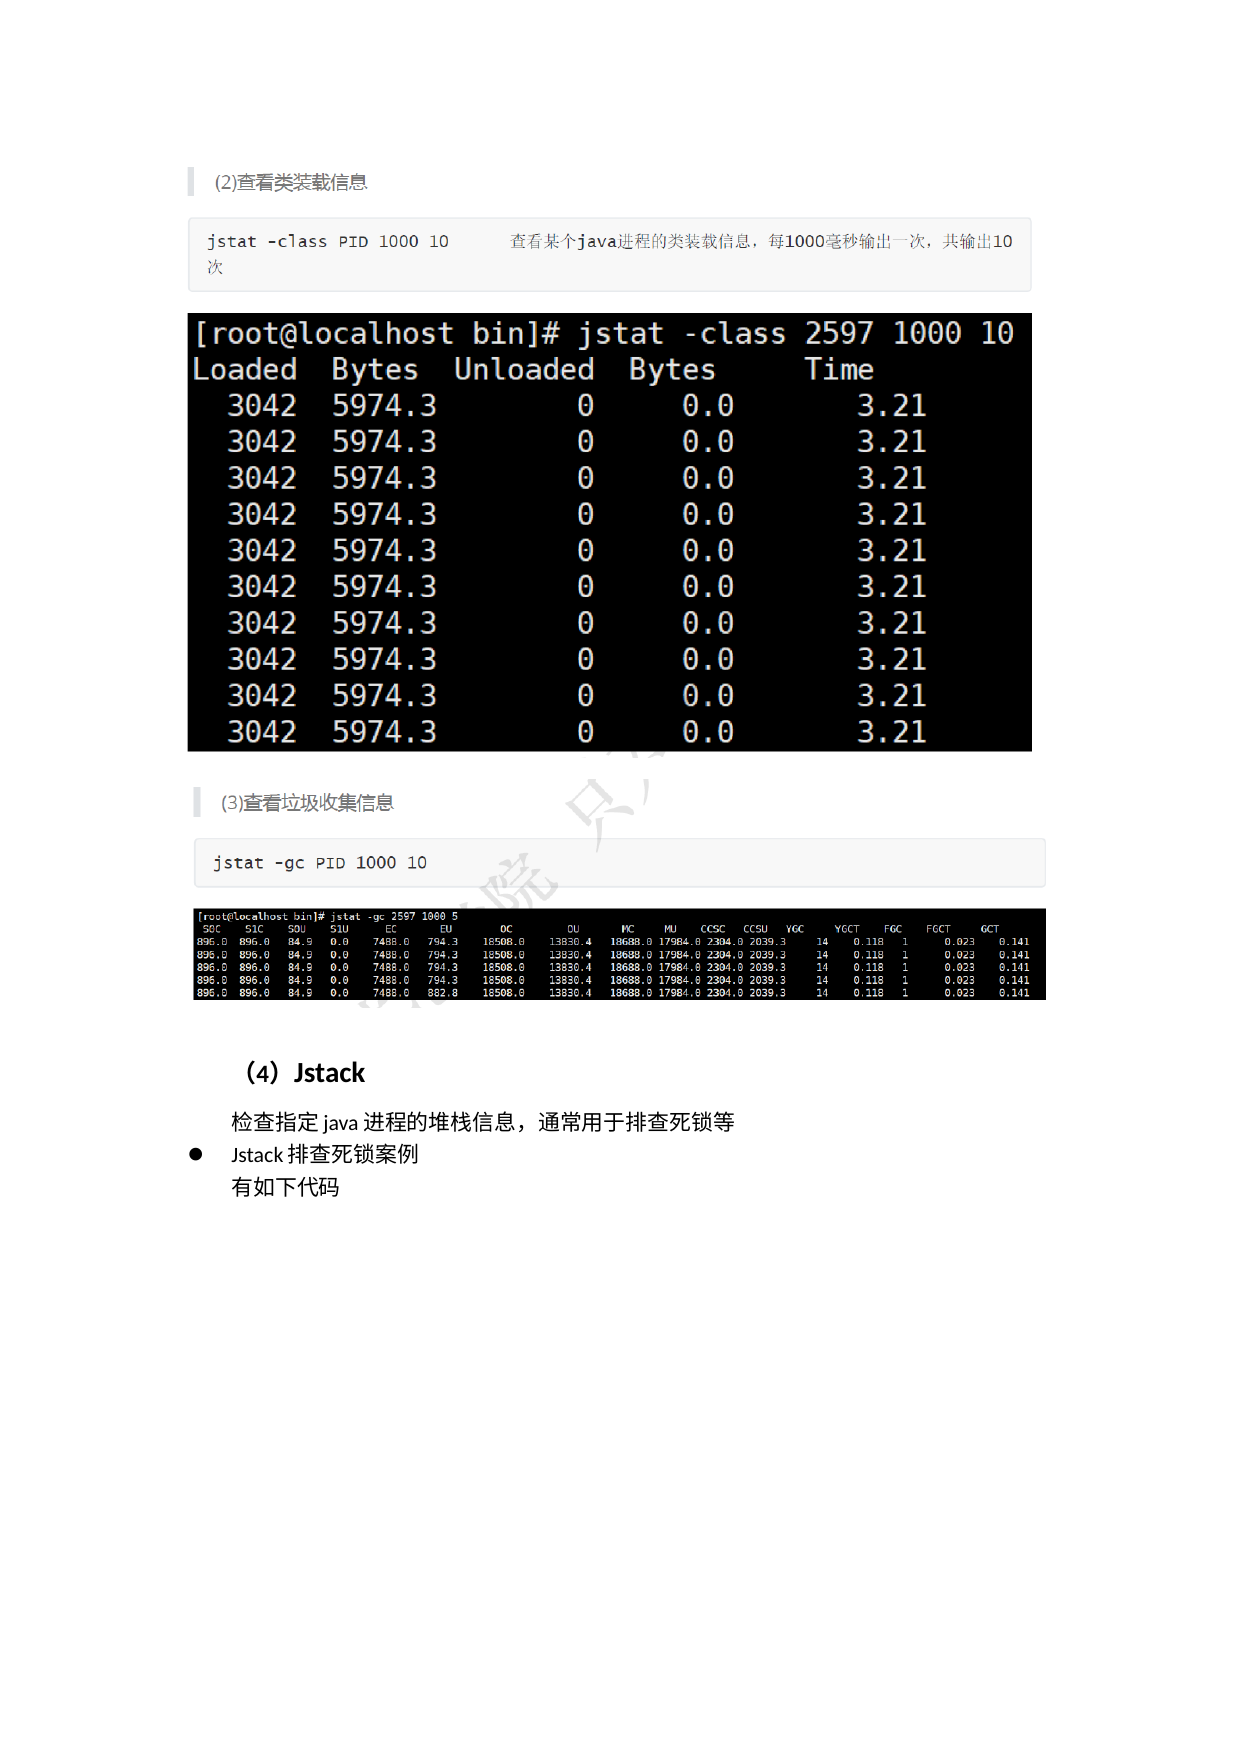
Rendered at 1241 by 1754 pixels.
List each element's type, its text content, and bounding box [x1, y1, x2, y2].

list Jstack排查死锁案例 [187, 1137, 1053, 1169]
list Jstack [187, 1039, 1053, 1104]
list 有如下代码 [187, 1169, 1053, 1202]
picture [187, 162, 1052, 758]
text 检查指定java进程的堆栈信息，通常用于排查死锁等 [187, 1104, 1053, 1137]
picture [187, 779, 1052, 1008]
